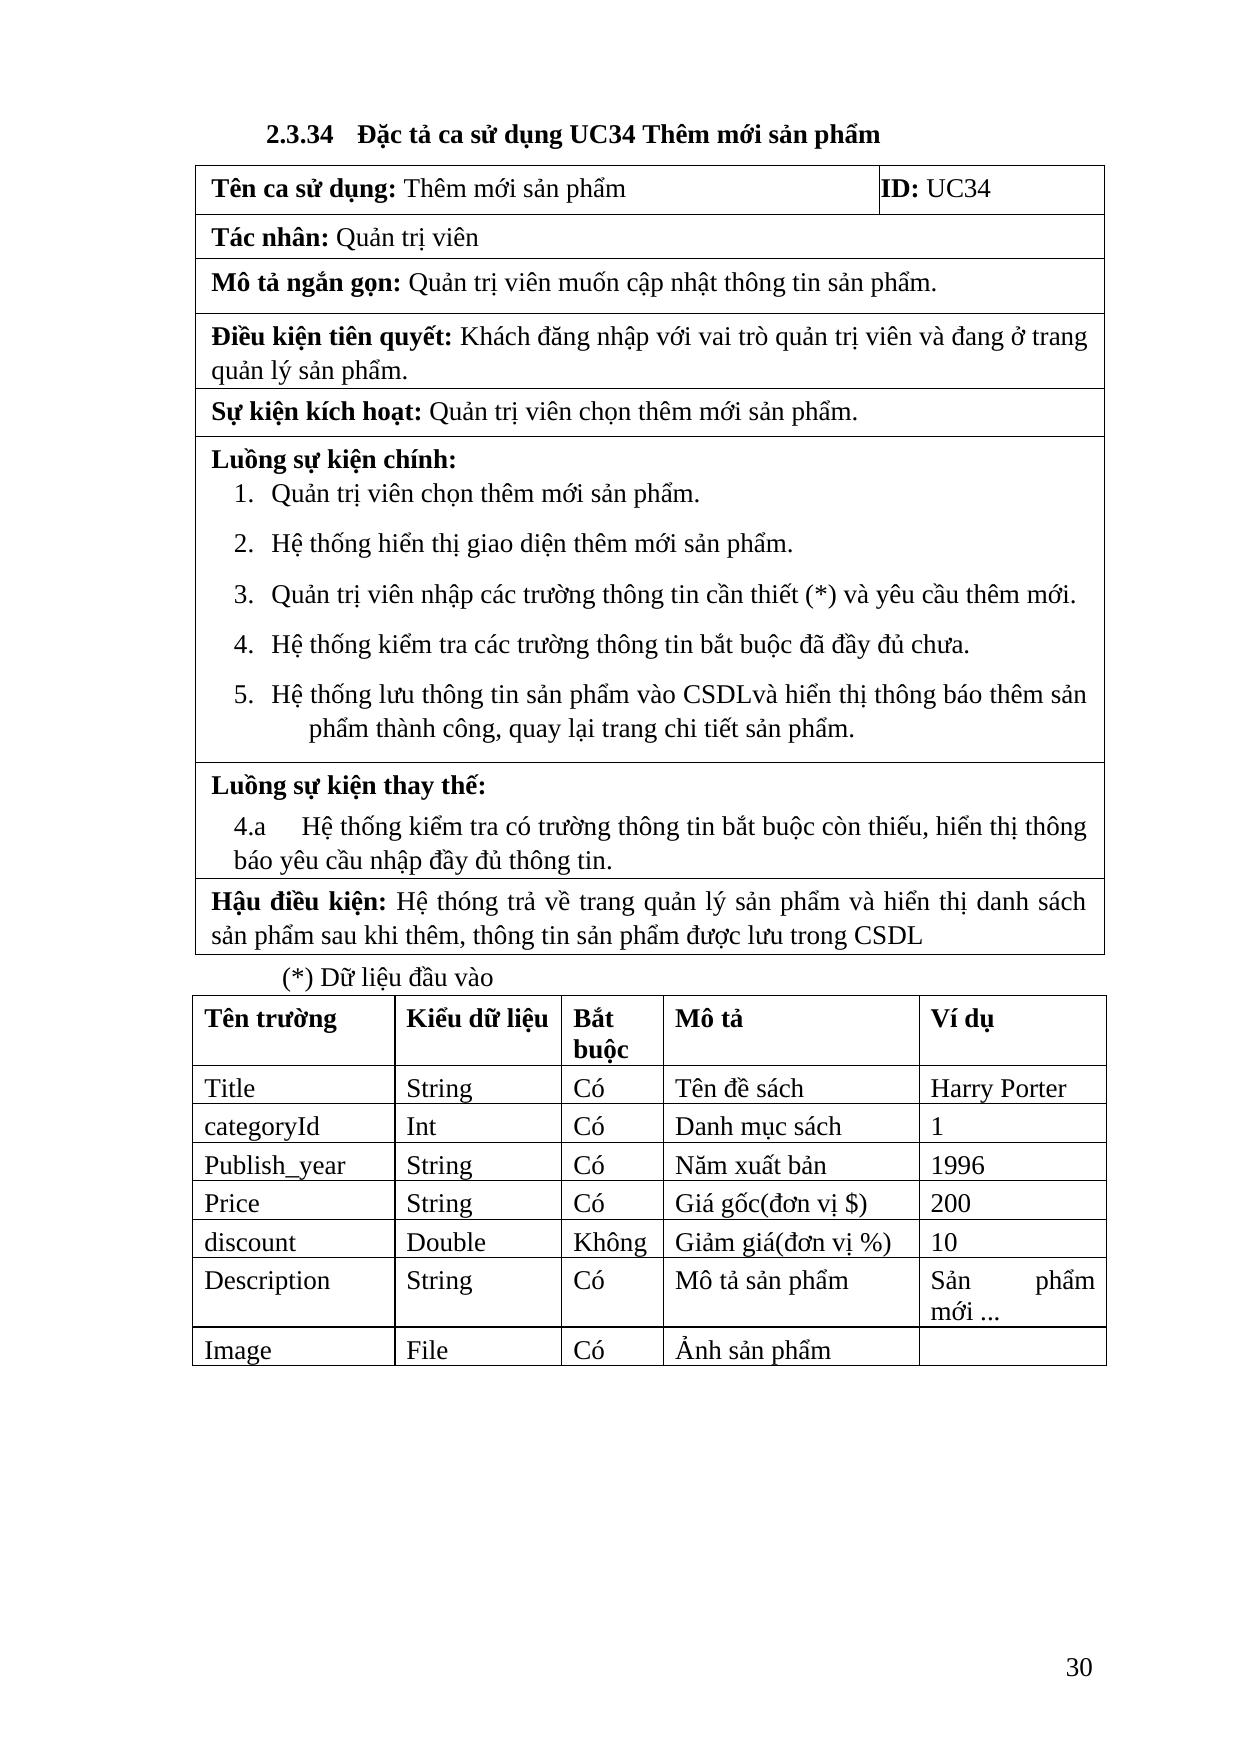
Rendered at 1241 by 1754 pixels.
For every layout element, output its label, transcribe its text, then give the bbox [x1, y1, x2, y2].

table_cell Sự kiện kích hoạt: Quản trị viên chọn thêm mới sản phẩm. [196, 389, 1104, 436]
table_cell Hậu điều kiện: Hệ thóng trả về trang quản lý sản phẩm và hiển thị danh sách sản phẩm sau khi thêm, thông tin sản phẩm được lưu trong CSDL [196, 879, 1104, 954]
table_cell Luồng sự kiện chính: Quản trị viên chọn thêm mới sản phẩm. Hệ thống hiển thị giao diện thêm mới sản phẩm. Quản trị viên nhập các trường thông tin cần thiết (*) và yêu cầu thêm mới. Hệ thống kiểm tra các trường thông tin bắt buộc đã đầy đủ chưa. Hệ thống lưu thông tin sản phẩm vào CSDLvà hiển thị thông báo thêm sản phẩm thành công, quay lại trang chi tiết sản phẩm. [196, 437, 1104, 762]
table_cell Publish_year [193, 1143, 394, 1180]
table_cell Ảnh sản phẩm [664, 1328, 919, 1365]
table_cell 1996 [920, 1143, 1106, 1180]
table_cell 10 [920, 1220, 1106, 1257]
table_cell File [396, 1328, 561, 1365]
table_cell Image [193, 1328, 394, 1365]
table_cell Tên đề sách [664, 1066, 919, 1103]
table_cell categoryId [193, 1104, 394, 1142]
table_cell Title [193, 1066, 394, 1103]
table_cell Có [562, 1066, 663, 1103]
table_cell Description [193, 1258, 394, 1326]
table_cell String [396, 1258, 561, 1326]
table_cell Năm xuất bản [664, 1143, 919, 1180]
table_header Kiểu dữ liệu [396, 996, 561, 1065]
table_header Tên trường [193, 996, 394, 1065]
table_cell Mô tả sản phẩm [664, 1258, 919, 1326]
text (*) Dữ liệu đầu vào [207, 961, 1092, 992]
table_cell Có [562, 1258, 663, 1326]
table_header Bắt buộc [562, 996, 663, 1065]
table_cell Mô tả ngắn gọn: Quản trị viên muốn cập nhật thông tin sản phẩm. [196, 259, 1104, 313]
table_header Mô tả [664, 996, 919, 1065]
table_cell String [396, 1066, 561, 1103]
table_header Tên ca sử dụng: Thêm mới sản phẩm [196, 166, 879, 213]
subtitle Đặc tả ca sử dụng UC34 Thêm mới sản phẩm [266, 118, 1092, 149]
table_cell Sản phẩm mới ... [920, 1258, 1106, 1326]
table_cell Điều kiện tiên quyết: Khách đăng nhập với vai trò quản trị viên và đang ở trang quản lý sản phẩm. [196, 314, 1104, 388]
table_cell [920, 1328, 1106, 1365]
table_cell String [396, 1181, 561, 1218]
table_cell Giảm giá(đơn vị %) [664, 1220, 919, 1257]
table_cell Có [562, 1181, 663, 1218]
table_header Ví dụ [920, 996, 1106, 1065]
table_cell Luồng sự kiện thay thế: 4.a Hệ thống kiểm tra có trường thông tin bắt buộc còn thiếu, hiển thị thông báo yêu cầu nhập đầy đủ thông tin. [196, 763, 1104, 878]
table_cell Danh mục sách [664, 1104, 919, 1142]
table_cell discount [193, 1220, 394, 1257]
table_cell Không [562, 1220, 663, 1257]
table_cell Có [562, 1328, 663, 1365]
table_cell Int [396, 1104, 561, 1142]
table_cell Harry Porter [920, 1066, 1106, 1103]
table_cell Có [562, 1143, 663, 1180]
table_cell Có [562, 1104, 663, 1142]
table_header ID: UC34 [880, 166, 1104, 213]
table_cell Giá gốc(đơn vị $) [664, 1181, 919, 1218]
table_cell Price [193, 1181, 394, 1218]
table_cell 200 [920, 1181, 1106, 1218]
table_cell String [396, 1143, 561, 1180]
table_cell Tác nhân: Quản trị viên [196, 215, 1104, 258]
table_cell Double [396, 1220, 561, 1257]
table_cell 1 [920, 1104, 1106, 1142]
